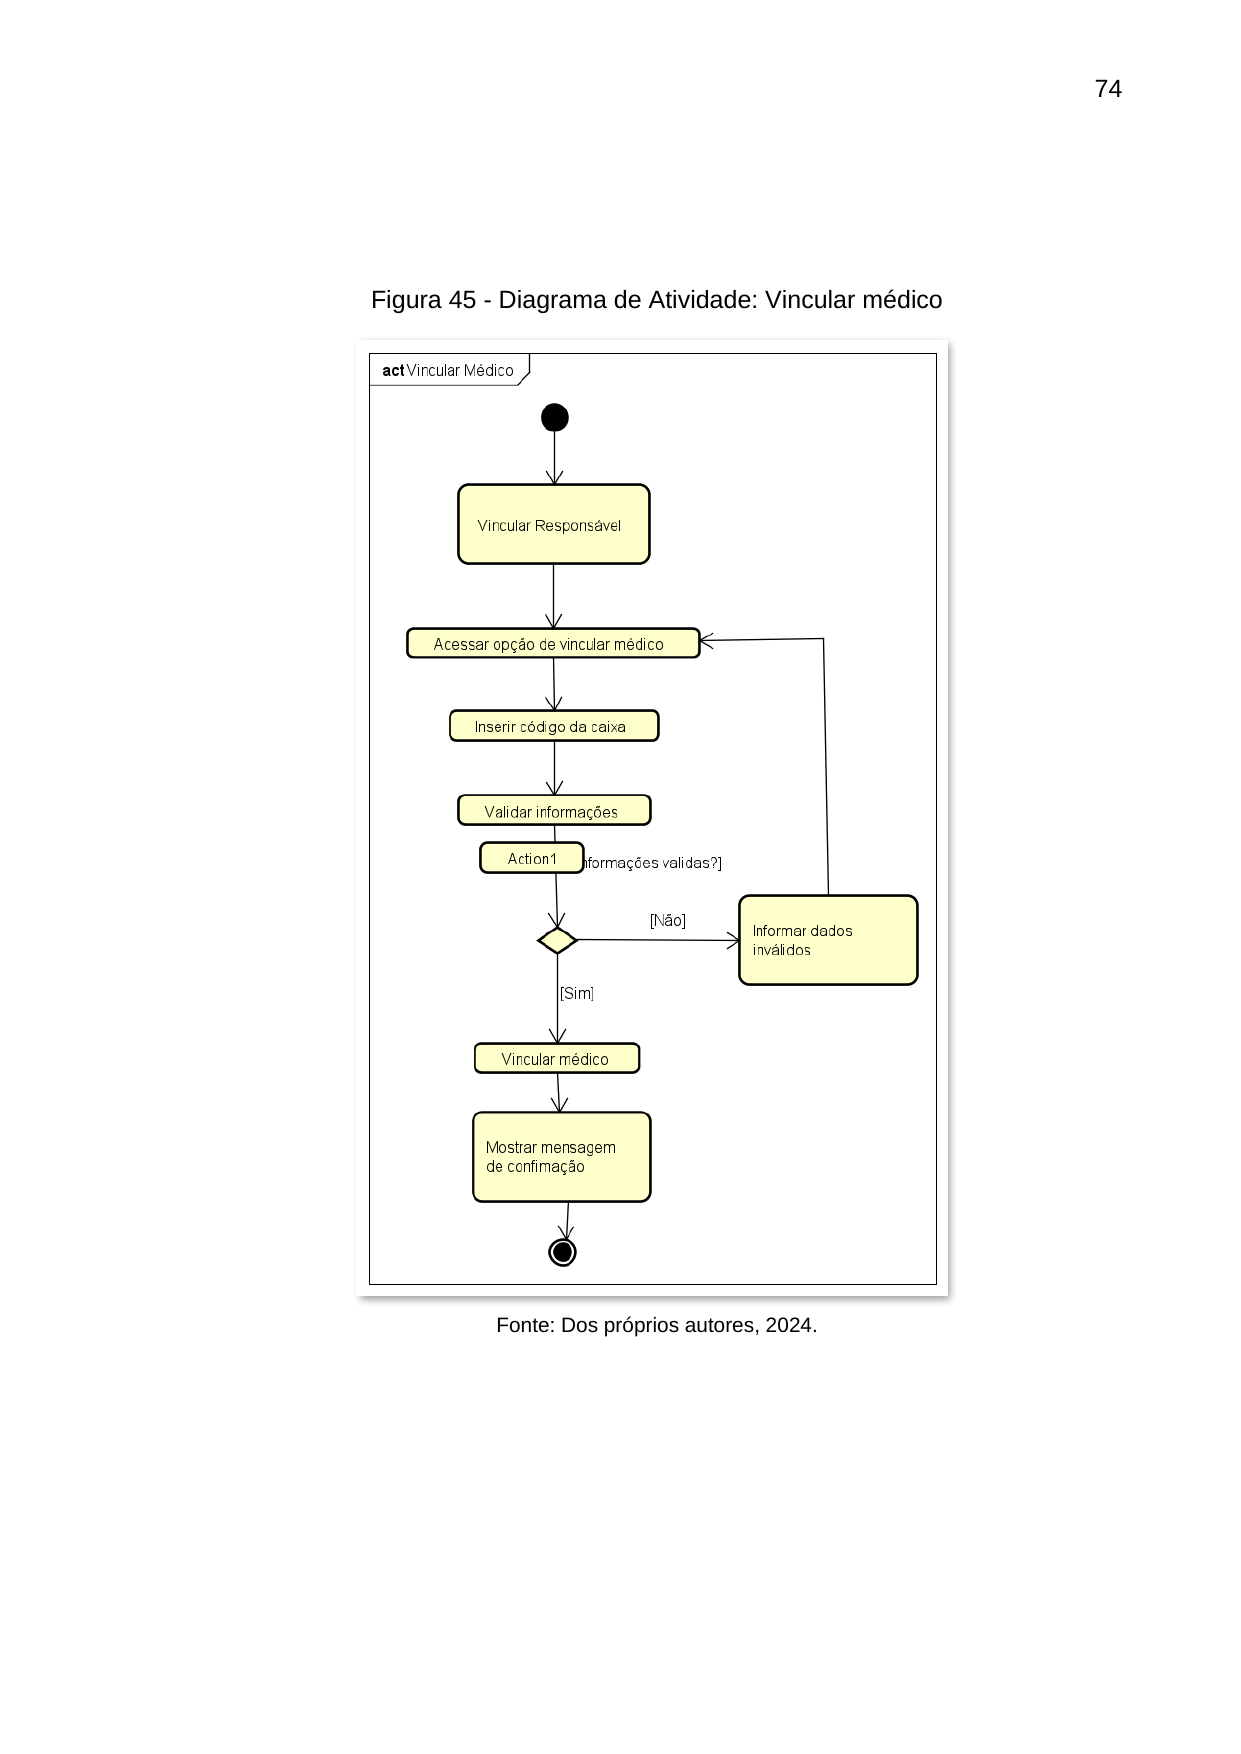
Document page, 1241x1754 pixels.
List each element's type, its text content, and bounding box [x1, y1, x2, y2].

picture [356, 340, 948, 1296]
text Fonte: Dos próprios autores, 2024. [192, 1313, 1122, 1337]
text Figura 45 - Diagrama de Atividade: Vincular médico [192, 285, 1122, 314]
